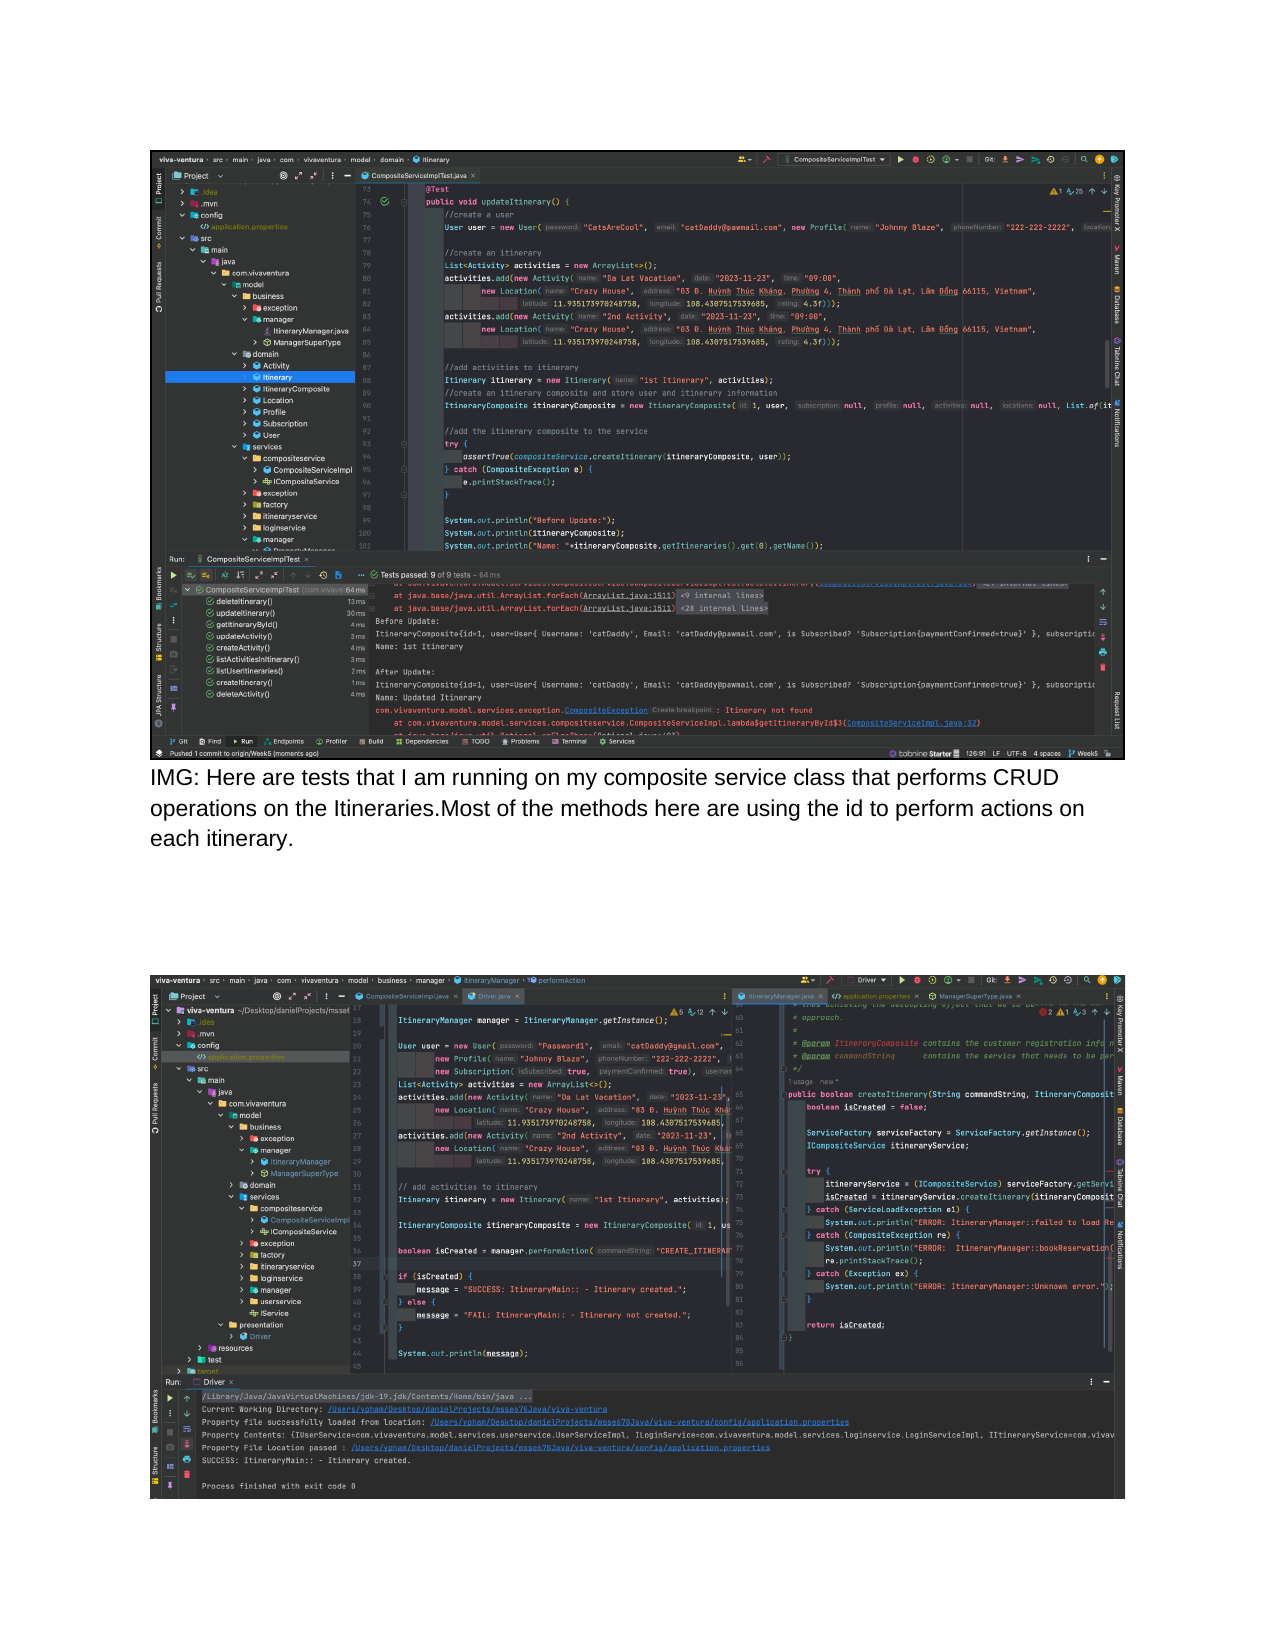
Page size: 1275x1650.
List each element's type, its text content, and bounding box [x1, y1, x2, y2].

picture [152, 152, 1123, 758]
picture [150, 975, 1125, 1499]
text IMG: Here are tests that I am running on my composite service class that performs CRUD operations on the Itineraries.Most of the methods here are using the id to perform actions on each itinerary. [150, 764, 1125, 851]
